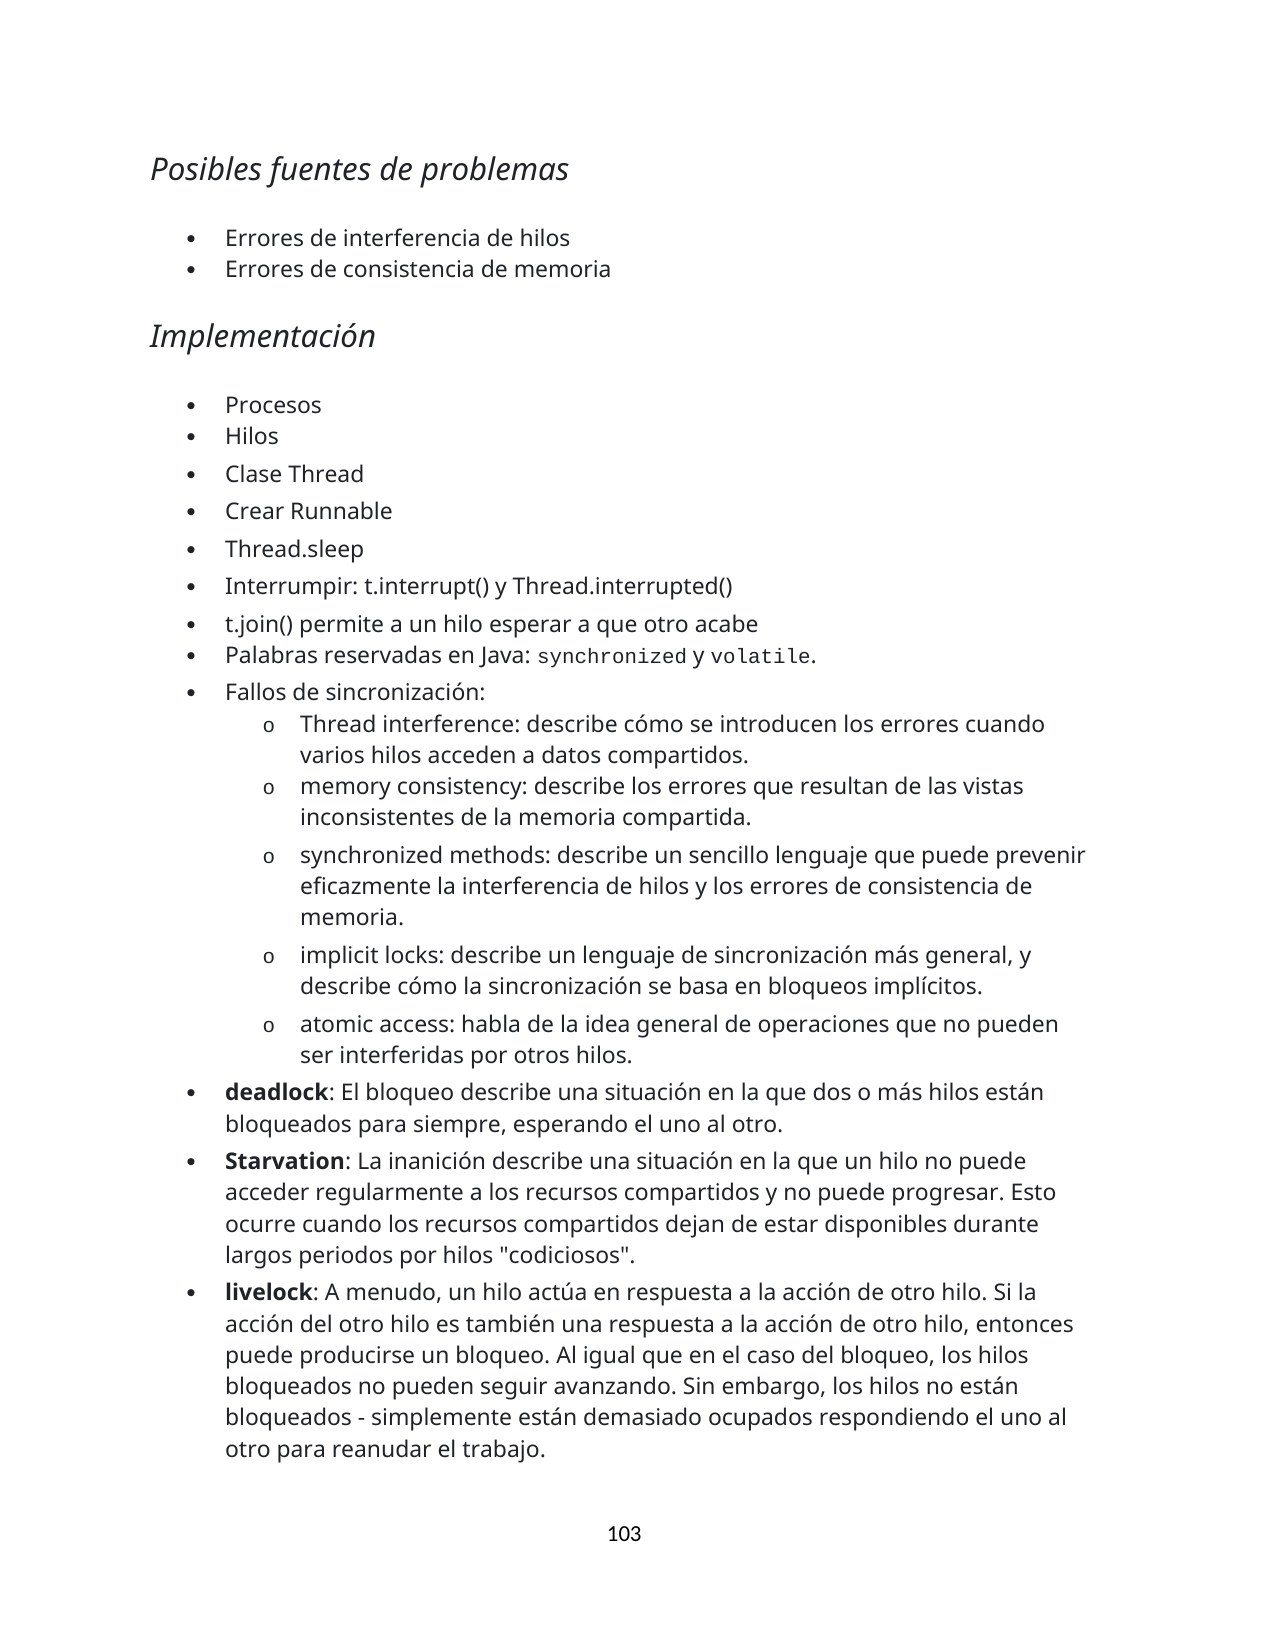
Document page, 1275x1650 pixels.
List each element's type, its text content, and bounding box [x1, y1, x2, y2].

list synchronized methods: describe un sencillo lenguaje que puede prevenir eficazmente la interferencia de hilos y los errores de consistencia de memoria. [262, 839, 1098, 933]
list Errores de consistencia de memoria [187, 253, 1098, 284]
list Thread interference: describe cómo se introducen los errores cuando varios hilos acceden a datos compartidos. [262, 708, 1098, 770]
subtitle Implementación [150, 314, 1098, 356]
list Hilos [187, 420, 1098, 451]
list atomic access: habla de la idea general de operaciones que no pueden ser interferidas por otros hilos. [262, 1008, 1098, 1070]
list Fallos de sincronización: [187, 676, 1098, 708]
list Crear Runnable [187, 495, 1098, 526]
list implicit locks: describe un lenguaje de sincronización más general, y describe cómo la sincronización se basa en bloqueos implícitos. [262, 939, 1098, 1001]
list Interrumpir: t.interrupt() y Thread.interrupted() [187, 570, 1098, 601]
list Clase Thread [187, 458, 1098, 489]
list livelock: A menudo, un hilo actúa en respuesta a la acción de otro hilo. Si la acción del otro hilo es también una respuesta a la acción de otro hilo, entonces puede producirse un bloqueo. Al igual que en el caso del bloqueo, los hilos bloqueados no pueden seguir avanzando. Sin embargo, los hilos no están bloqueados - simplemente están demasiado ocupados respondiendo el uno al otro para reanudar el trabajo. [187, 1276, 1098, 1464]
list Thread.sleep [187, 533, 1098, 564]
list Procesos [187, 389, 1098, 420]
list Palabras reservadas en Java: synchronized y volatile. [187, 639, 1098, 670]
list t.join() permite a un hilo esperar a que otro acabe [187, 608, 1098, 639]
list deadlock: El bloqueo describe una situación en la que dos o más hilos están bloqueados para siempre, esperando el uno al otro. [187, 1076, 1098, 1139]
list Starvation: La inanición describe una situación en la que un hilo no puede acceder regularmente a los recursos compartidos y no puede progresar. Esto ocurre cuando los recursos compartidos dejan de estar disponibles durante largos periodos por hilos "codiciosos". [187, 1145, 1098, 1270]
list memory consistency: describe los errores que resultan de las vistas inconsistentes de la memoria compartida. [262, 770, 1098, 833]
subtitle Posibles fuentes de problemas [150, 147, 1098, 189]
list Errores de interferencia de hilos [187, 222, 1098, 253]
